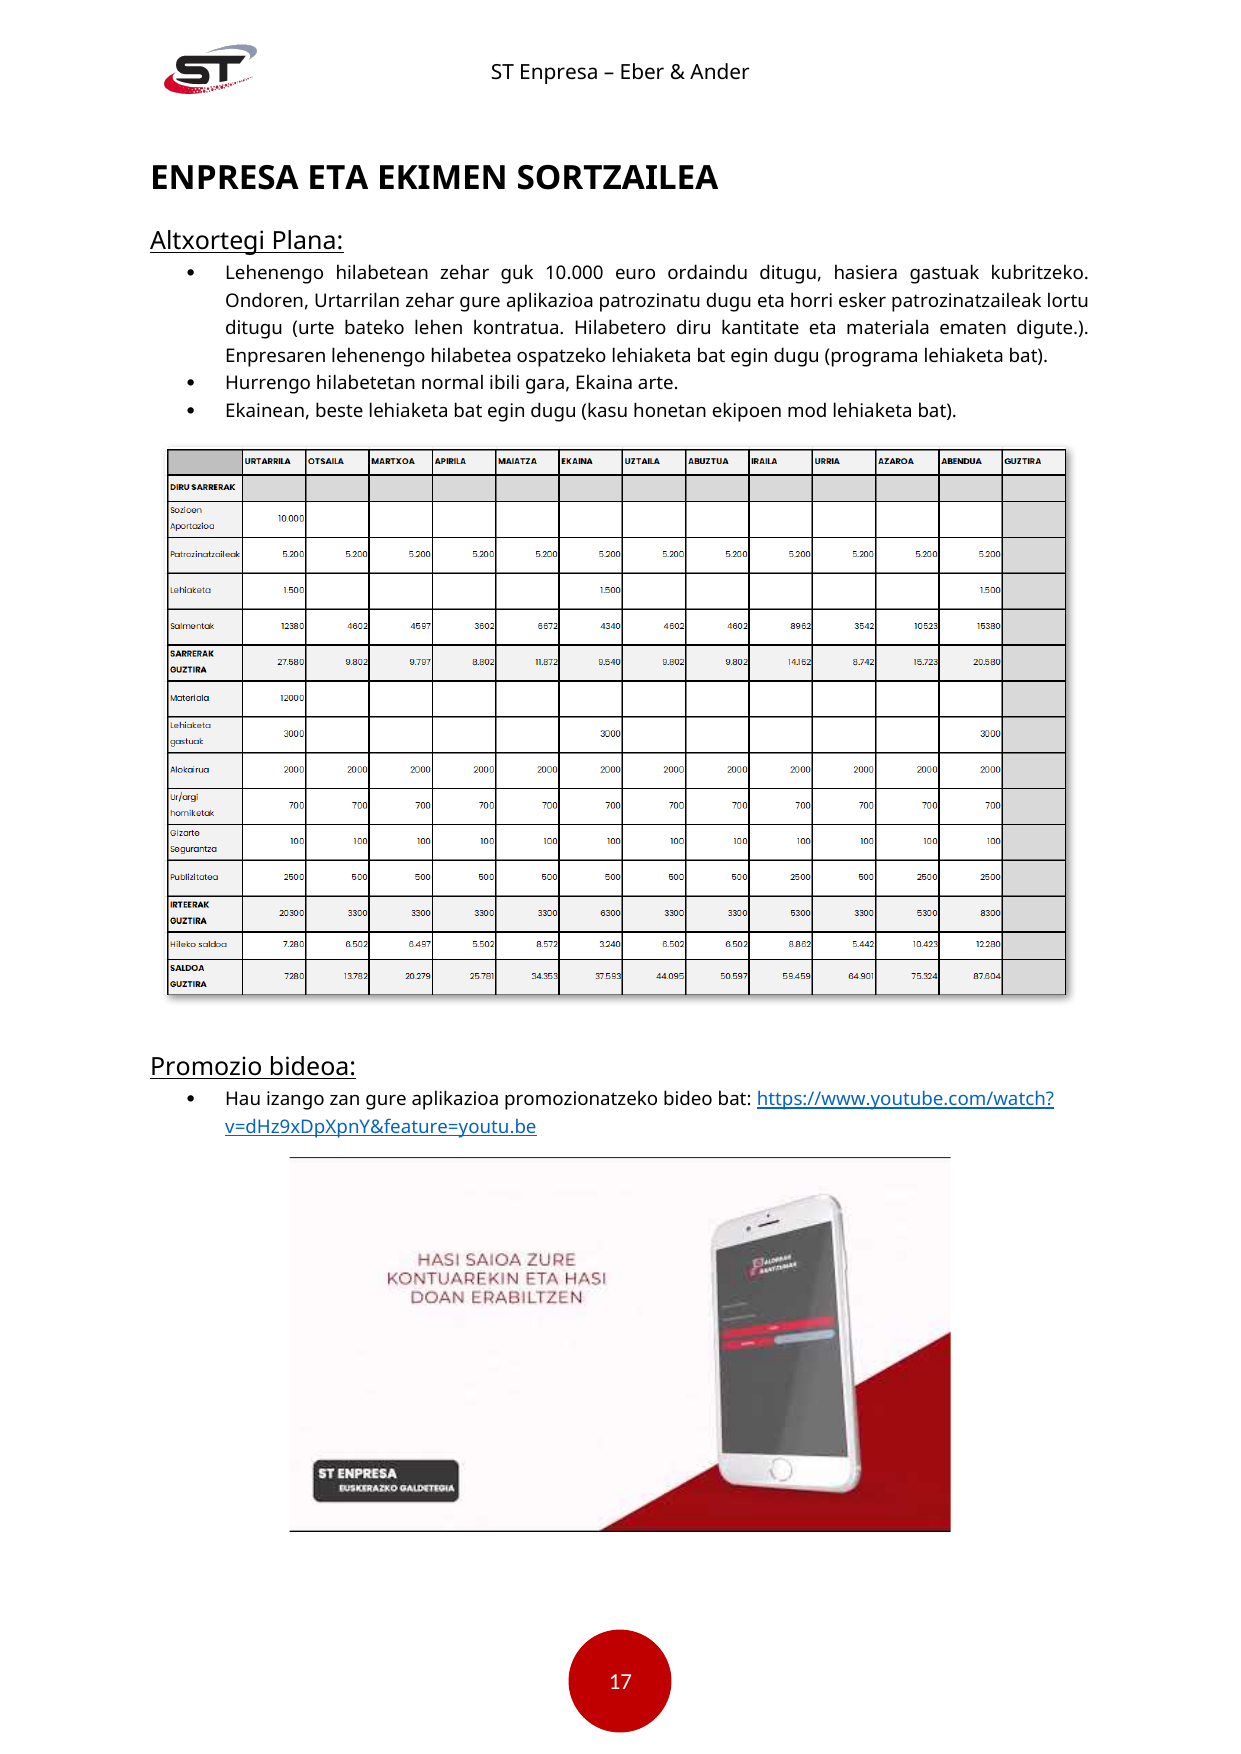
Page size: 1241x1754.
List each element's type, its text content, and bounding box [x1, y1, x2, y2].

picture [289, 1157, 951, 1532]
subtitle Promozio bideoa: [150, 1049, 1090, 1083]
list Hurrengo hilabetetan normal ibili gara, Ekaina arte. [187, 369, 1090, 395]
list Hau izango zan gure aplikazioa promozionatzeko bideo bat: https://www.youtube.com/watch?v=dHz9xDpXpnY&feature=youtu.be [187, 1086, 1090, 1138]
subtitle ENPRESA ETA EKIMEN SORTZAILEA [150, 154, 1090, 199]
subtitle Altxortegi Plana: [150, 223, 1090, 257]
list Ekainean, beste lehiaketa bat egin dugu (kasu honetan ekipoen mod lehiaketa bat). [187, 397, 1090, 423]
picture [165, 447, 1066, 995]
list Lehenengo hilabetean zehar guk 10.000 euro ordaindu ditugu, hasiera gastuak kubritzeko. Ondoren, Urtarrilan zehar gure aplikazioa patrozinatu dugu eta horri esker patrozinatzaileak lortu ditugu (urte bateko lehen kontratua. Hilabetero diru kantitate eta materiala ematen digute.). Enpresaren lehenengo hilabetea ospatzeko lehiaketa bat egin dugu (programa lehiaketa bat). [187, 259, 1090, 368]
picture [150, 42, 263, 98]
